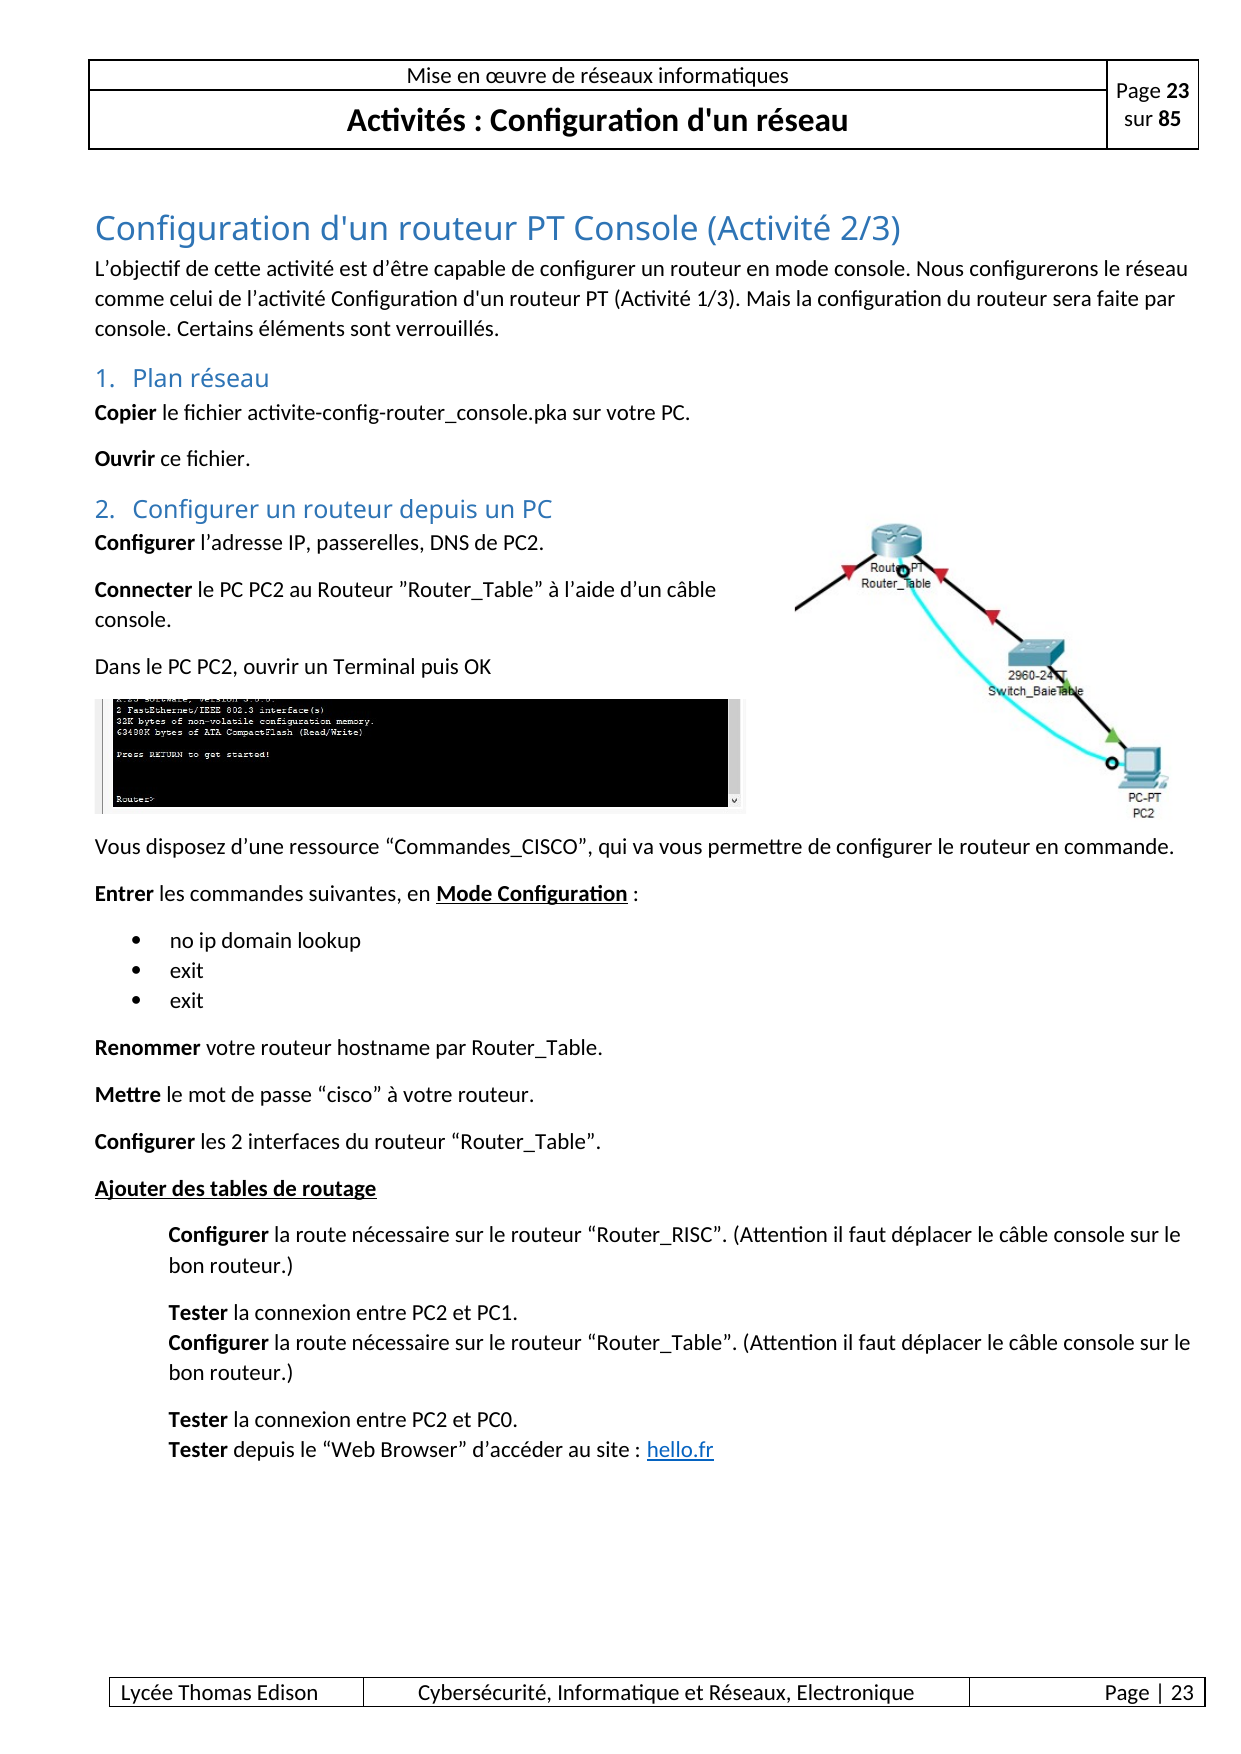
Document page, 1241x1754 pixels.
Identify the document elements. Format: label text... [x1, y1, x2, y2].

picture [794, 443, 1216, 830]
subtitle Plan réseau [94, 361, 1193, 395]
text L’objectif de cette activité est d’être capable de configurer un routeur en mode console. Nous configurerons le réseau comme celui de l’activité Configuration d'un routeur PT (Activité 1/3). Mais la configuration du routeur sera faite par console. Certains éléments sont verrouillés. [94, 254, 1193, 342]
text Tester la connexion entre PC2 et PC1. [168, 1298, 1193, 1326]
text Configurer la route nécessaire sur le routeur “Router_RISC”. (Attention il faut déplacer le câble console sur le bon routeur.) [168, 1221, 1193, 1279]
text Vous disposez d’une ressource “Commandes_CISCO”, qui va vous permettre de configurer le routeur en commande. [94, 832, 1193, 860]
text Renommer votre routeur hostname par Router_Table. [94, 1033, 1193, 1061]
text Ouvrir ce fichier. [94, 444, 794, 473]
text Ajouter des tables de routage [94, 1174, 1193, 1202]
text Entrer les commandes suivantes, en Mode Configuration : [94, 879, 1193, 907]
text Configurer l’adresse IP, passerelles, DNS de PC2. [94, 528, 794, 556]
text Copier le fichier activite-config-router_console.pka sur votre PC. [94, 398, 1193, 426]
text Mettre le mot de passe “cisco” à votre routeur. [94, 1080, 1193, 1108]
text Tester la connexion entre PC2 et PC0. [168, 1405, 1193, 1433]
text Configurer les 2 interfaces du routeur “Router_Table”. [94, 1127, 1193, 1155]
picture [94, 699, 747, 814]
list exit [132, 986, 1193, 1014]
text Tester depuis le “Web Browser” d’accéder au site : hello.fr [168, 1435, 1193, 1463]
text Configurer la route nécessaire sur le routeur “Router_Table”. (Attention il faut déplacer le câble console sur le bon routeur.) [168, 1328, 1193, 1386]
text Connecter le PC PC2 au Routeur ”Router_Table” à l’aide d’un câble console. [94, 575, 794, 633]
subtitle Configuration d'un routeur PT Console (Activité 2/3) [94, 205, 1193, 250]
list exit [132, 956, 1193, 984]
subtitle Configurer un routeur depuis un PC [94, 491, 794, 526]
list no ip domain lookup [132, 926, 1193, 954]
text Dans le PC PC2, ouvrir un Terminal puis OK [94, 652, 794, 680]
